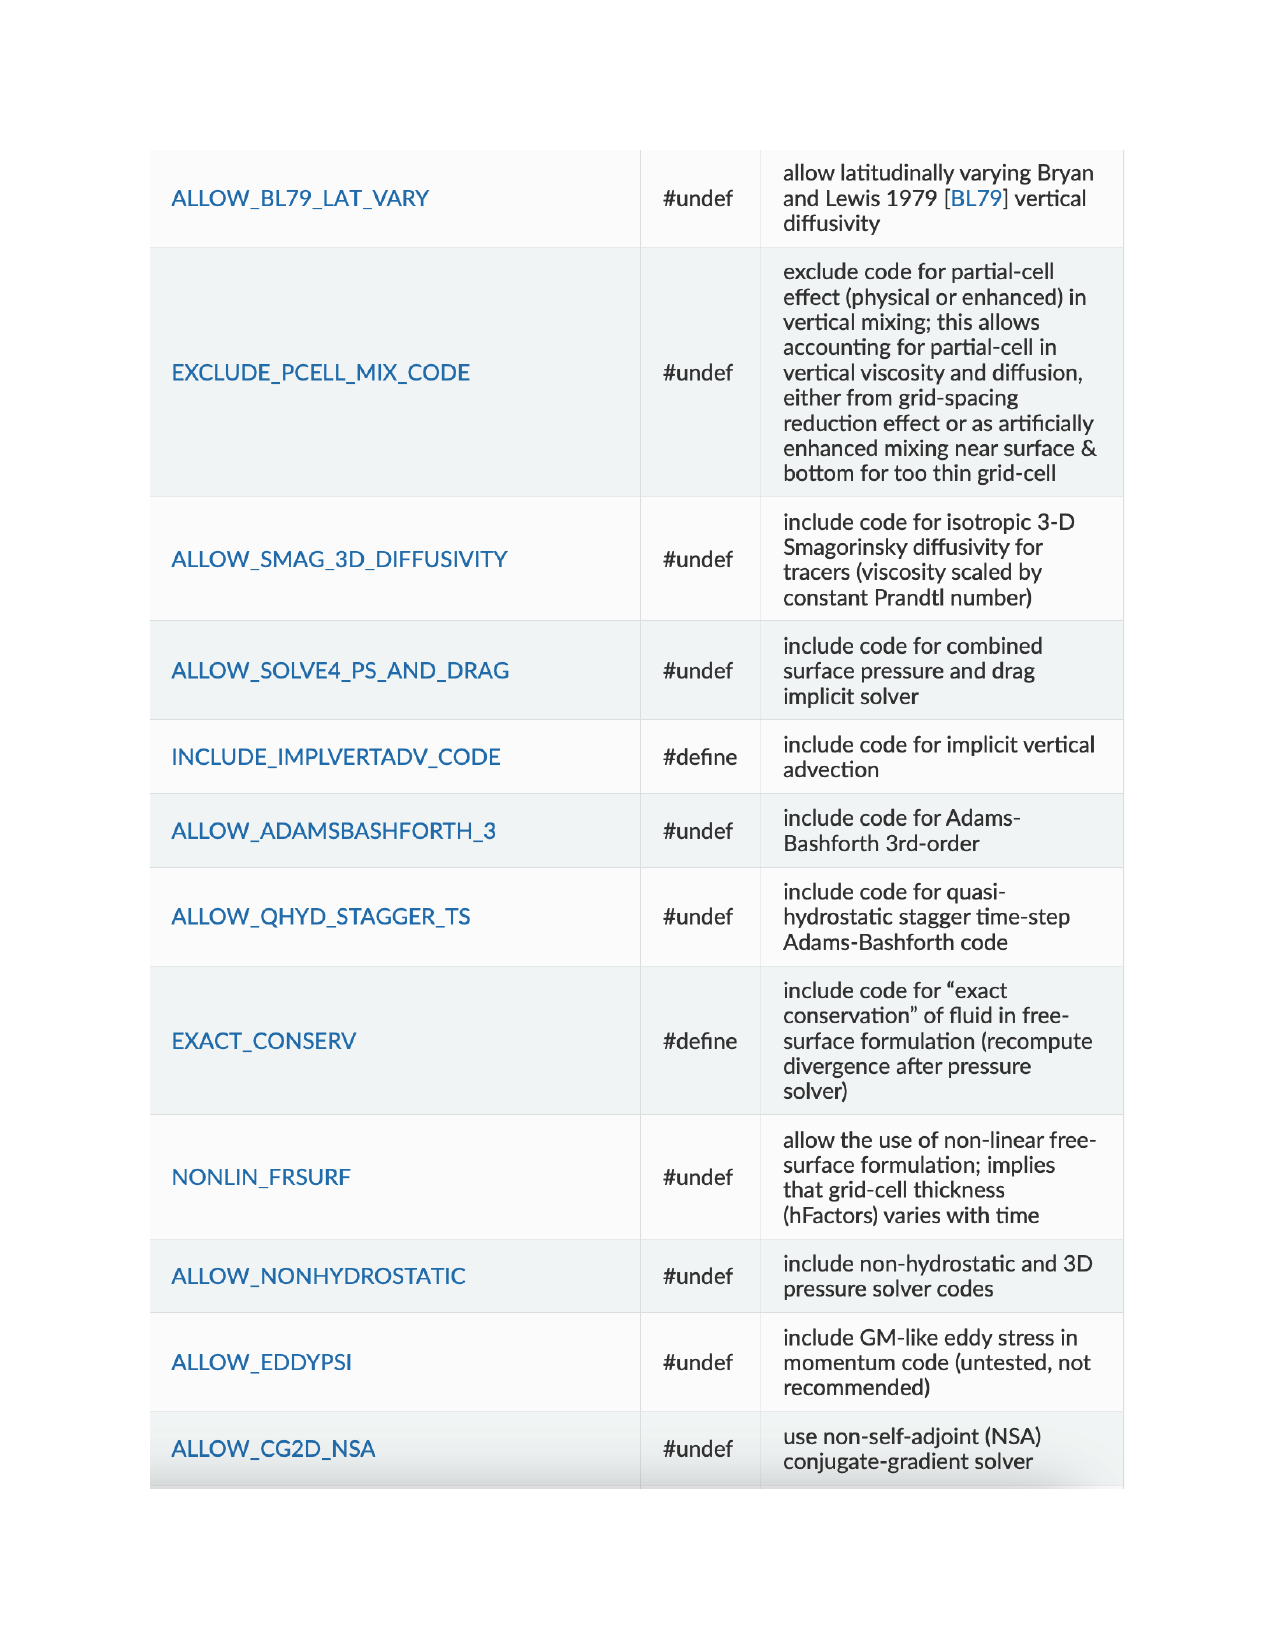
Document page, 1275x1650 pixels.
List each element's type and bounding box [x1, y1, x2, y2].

picture [150, 150, 1125, 1489]
